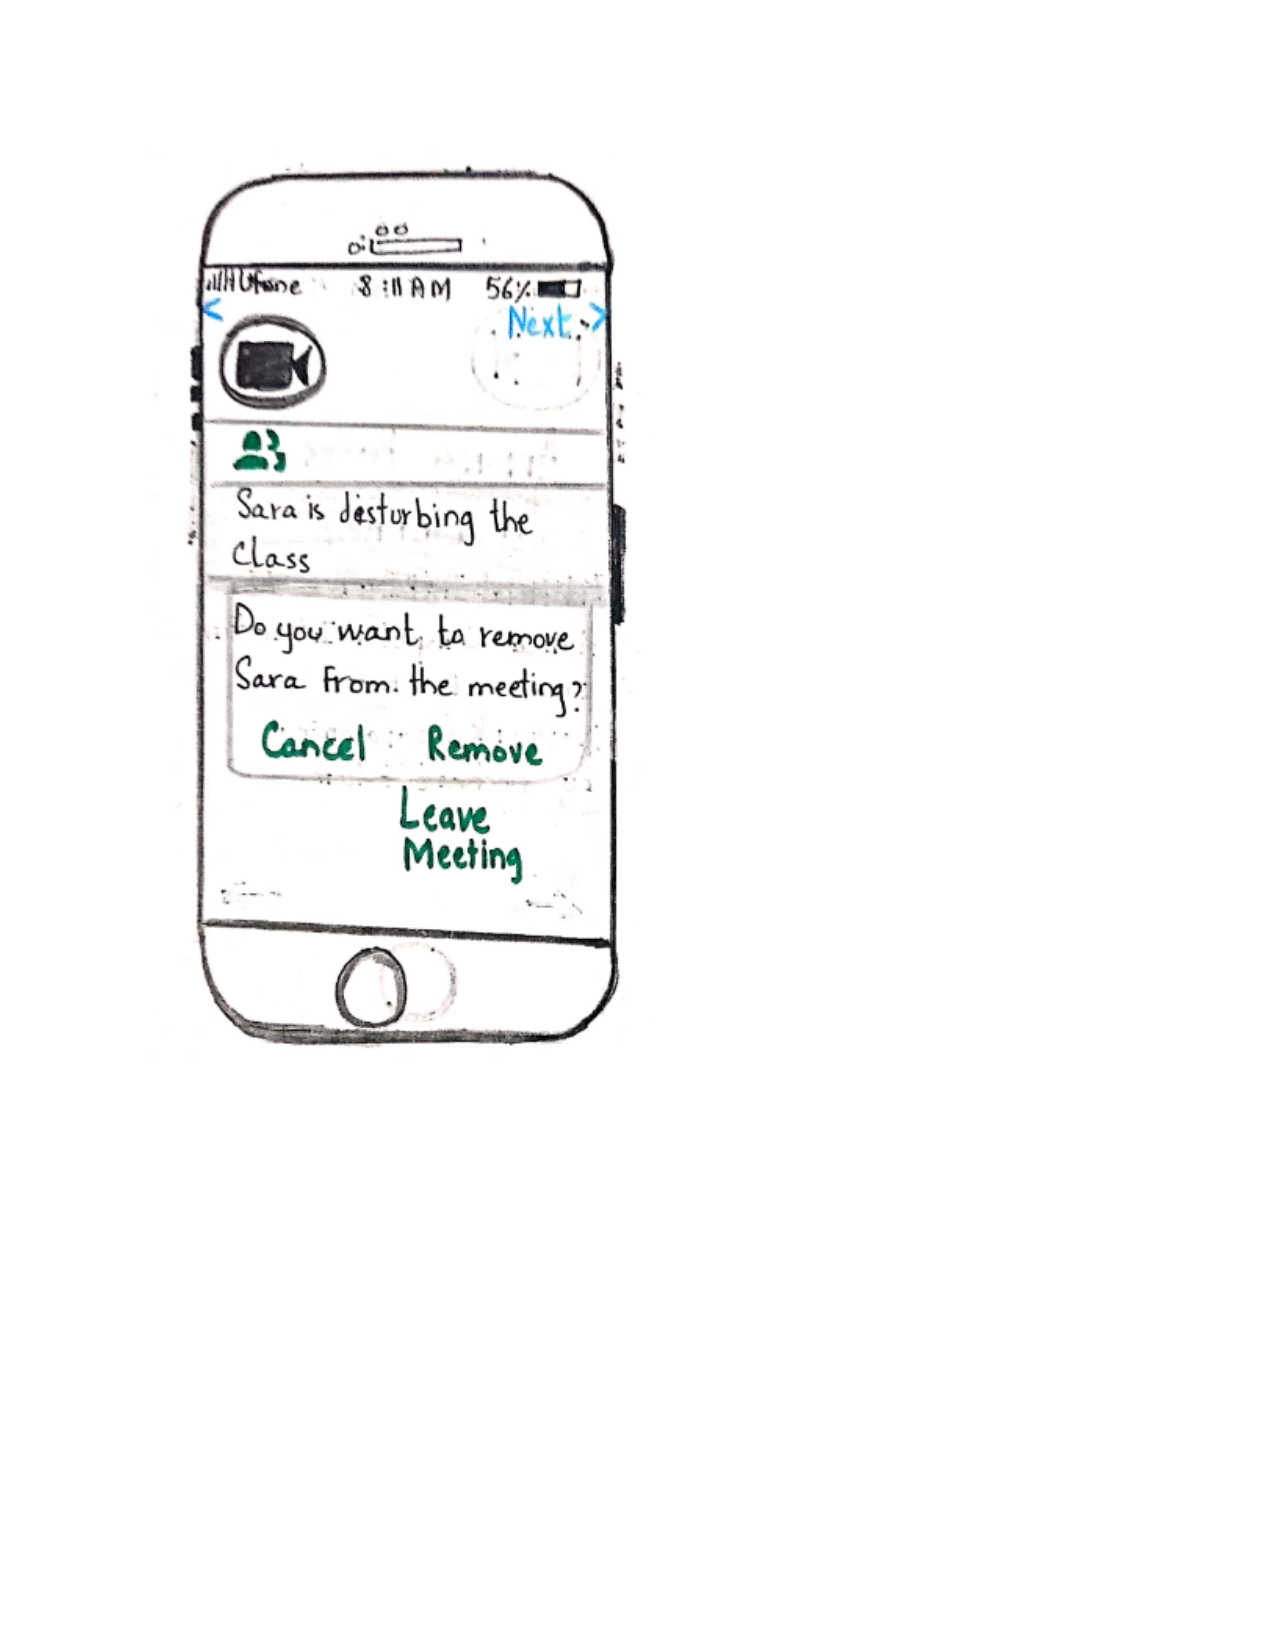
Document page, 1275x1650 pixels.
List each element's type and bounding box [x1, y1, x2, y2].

picture [150, 150, 650, 1061]
